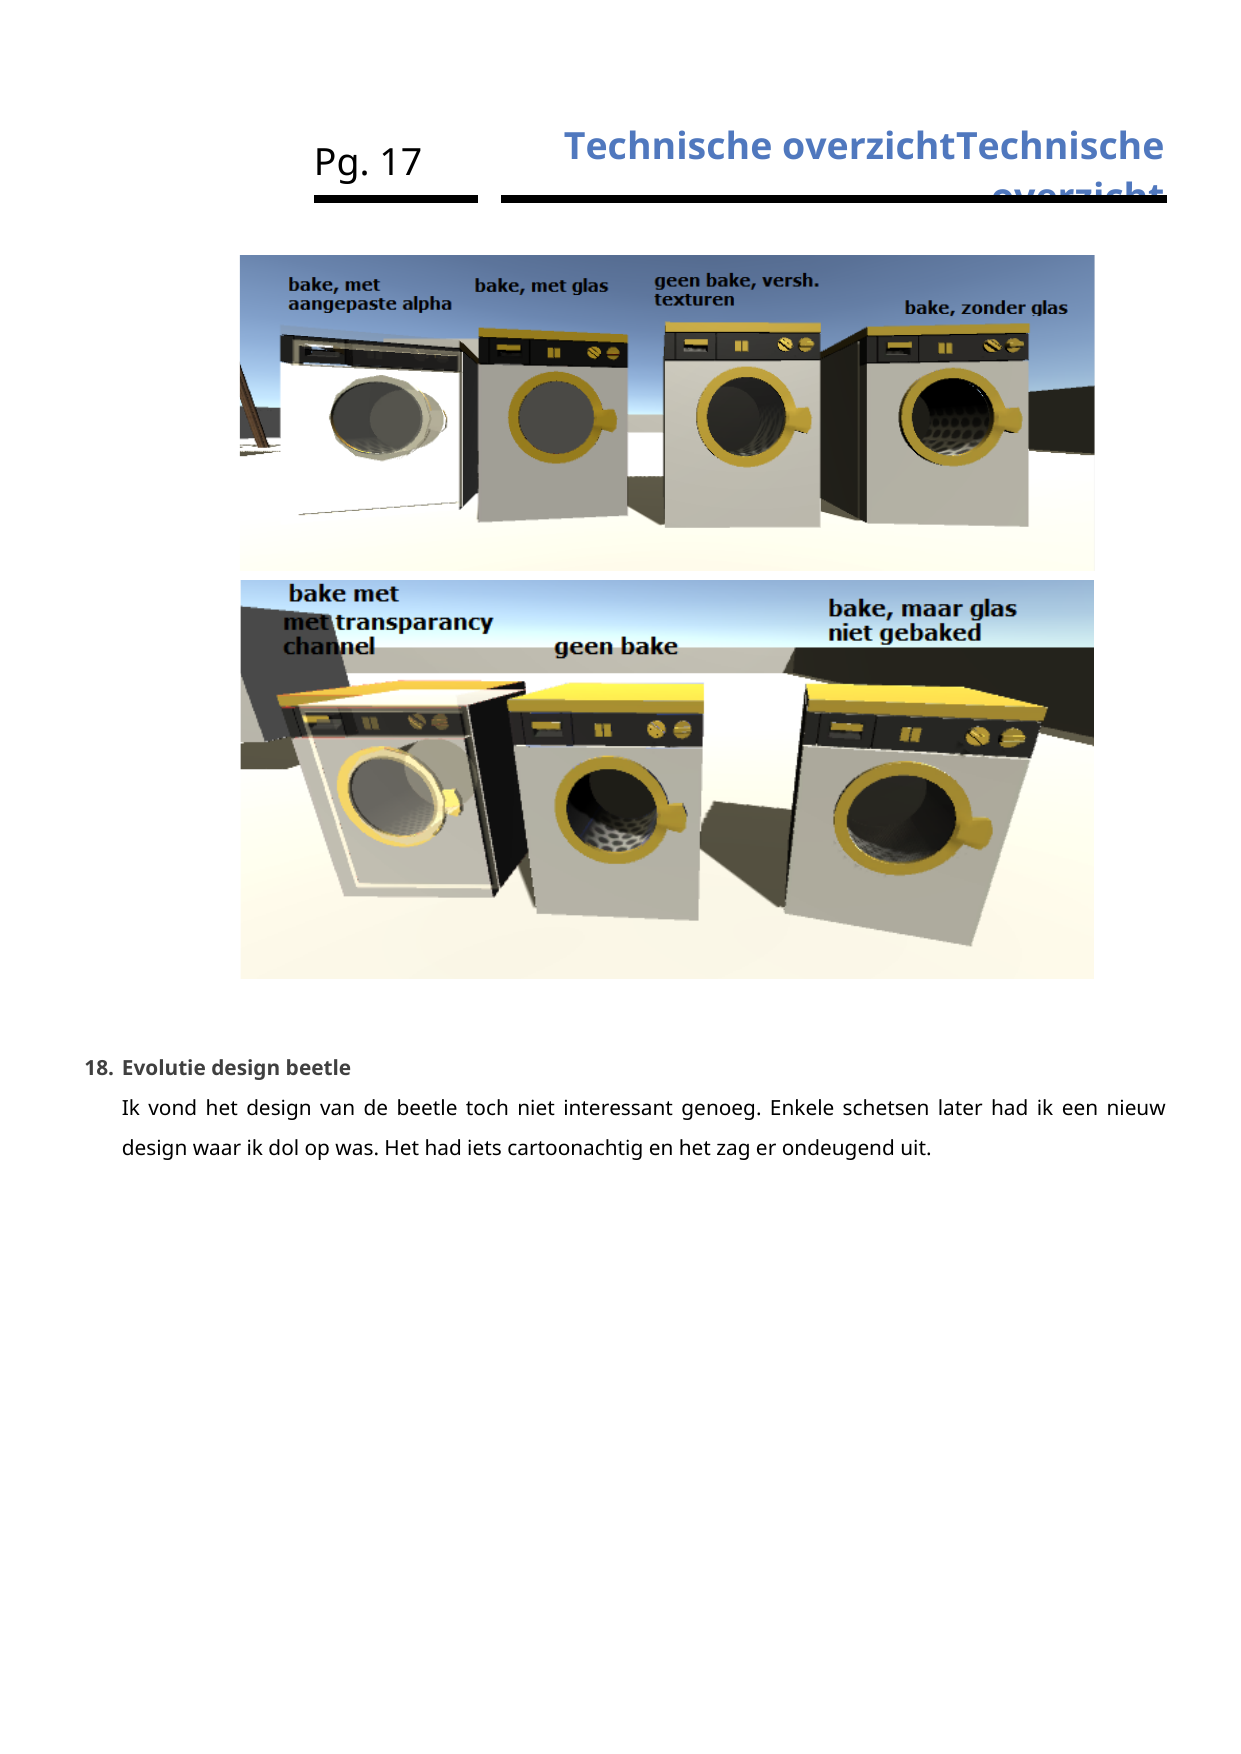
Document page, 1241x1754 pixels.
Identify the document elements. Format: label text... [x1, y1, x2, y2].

picture [240, 580, 1094, 979]
list Ik vond het design van de beetle toch niet interessant genoeg. Enkele schetsen later had ik een nieuw design waar ik dol op was. Het had iets cartoonachtig en het zag er ondeugend uit. [122, 1093, 1167, 1161]
subtitle Evolutie design beetle [84, 1053, 1167, 1082]
picture [239, 255, 1095, 571]
